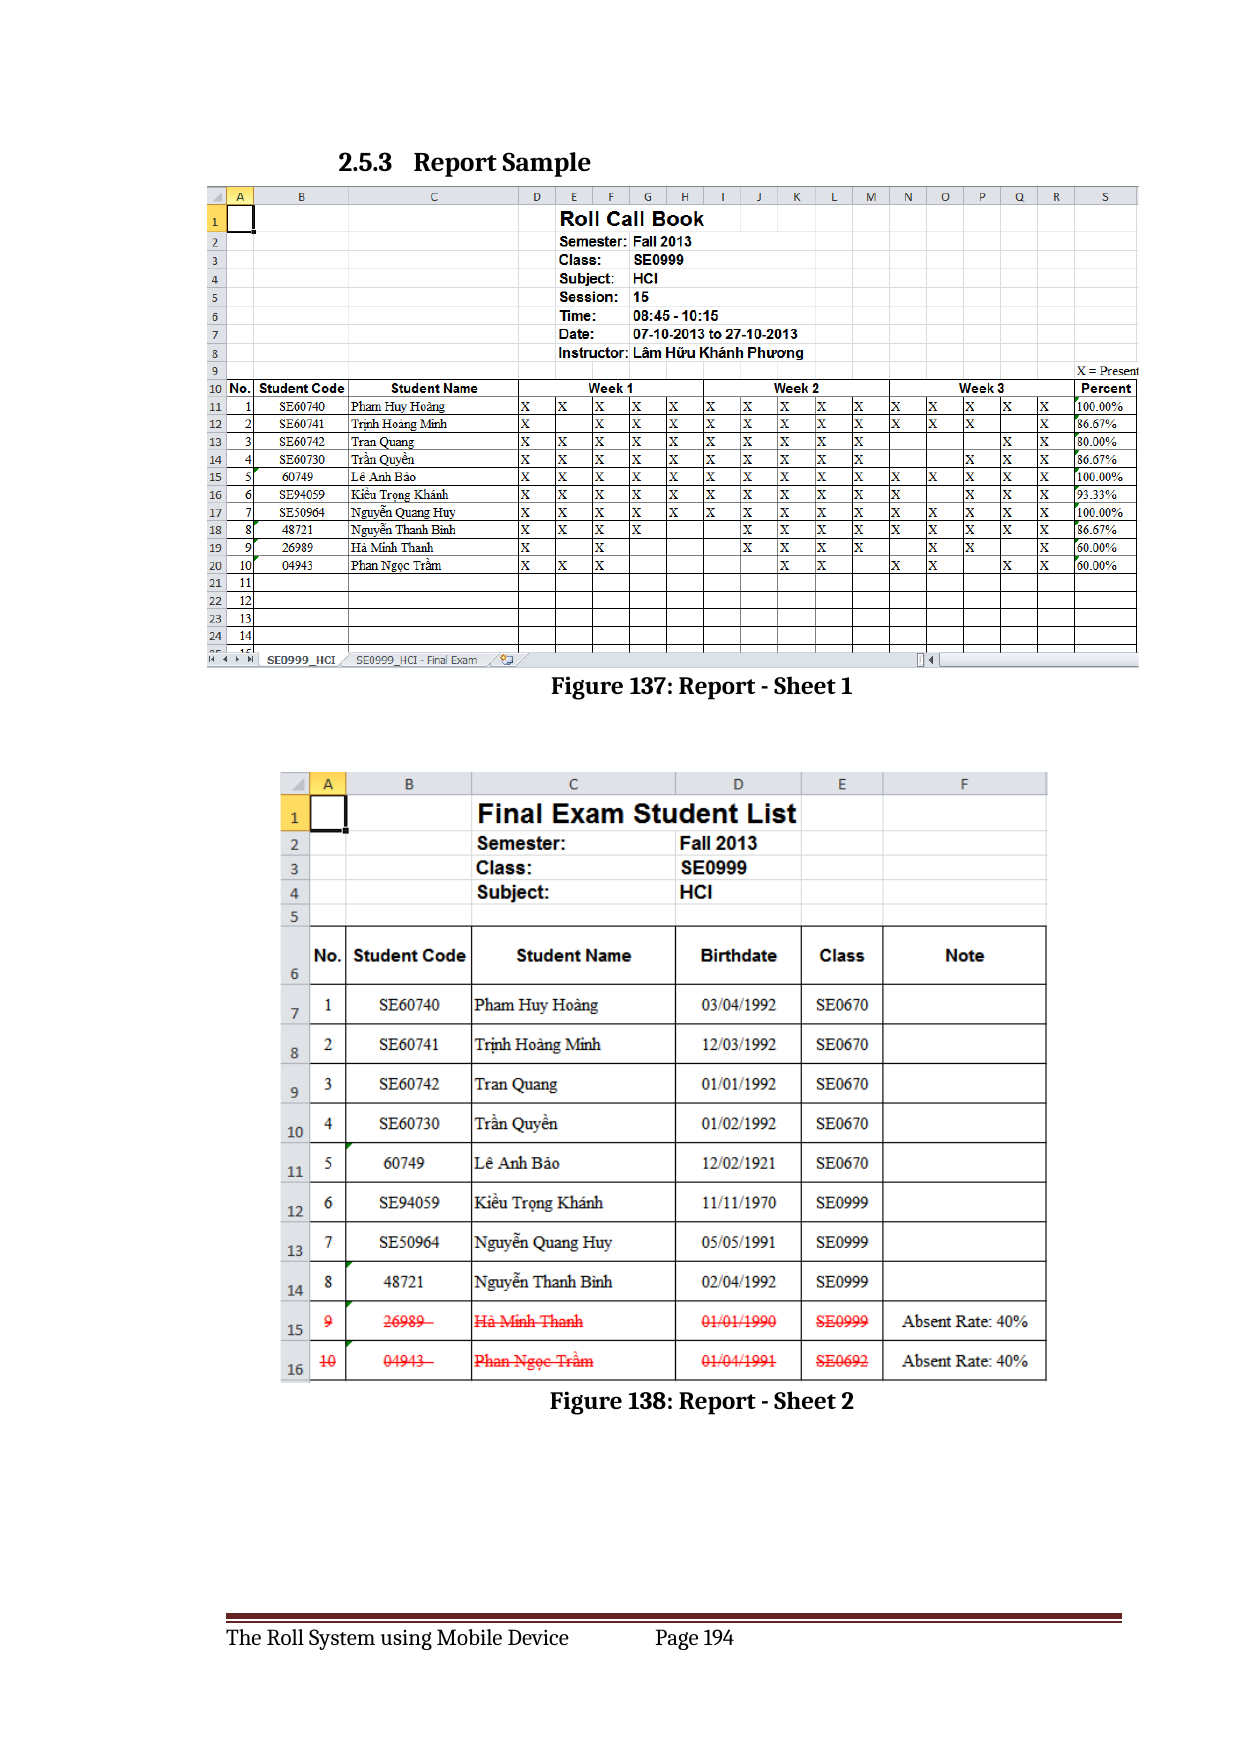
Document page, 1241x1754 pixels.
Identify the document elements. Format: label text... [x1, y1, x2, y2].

list Figure 137: Report - Sheet 1 [282, 672, 1122, 701]
picture [280, 772, 1048, 1383]
picture [207, 186, 1139, 668]
subtitle Report Sample [338, 147, 1122, 178]
list Figure 138: Report - Sheet 2 [282, 1387, 1122, 1416]
